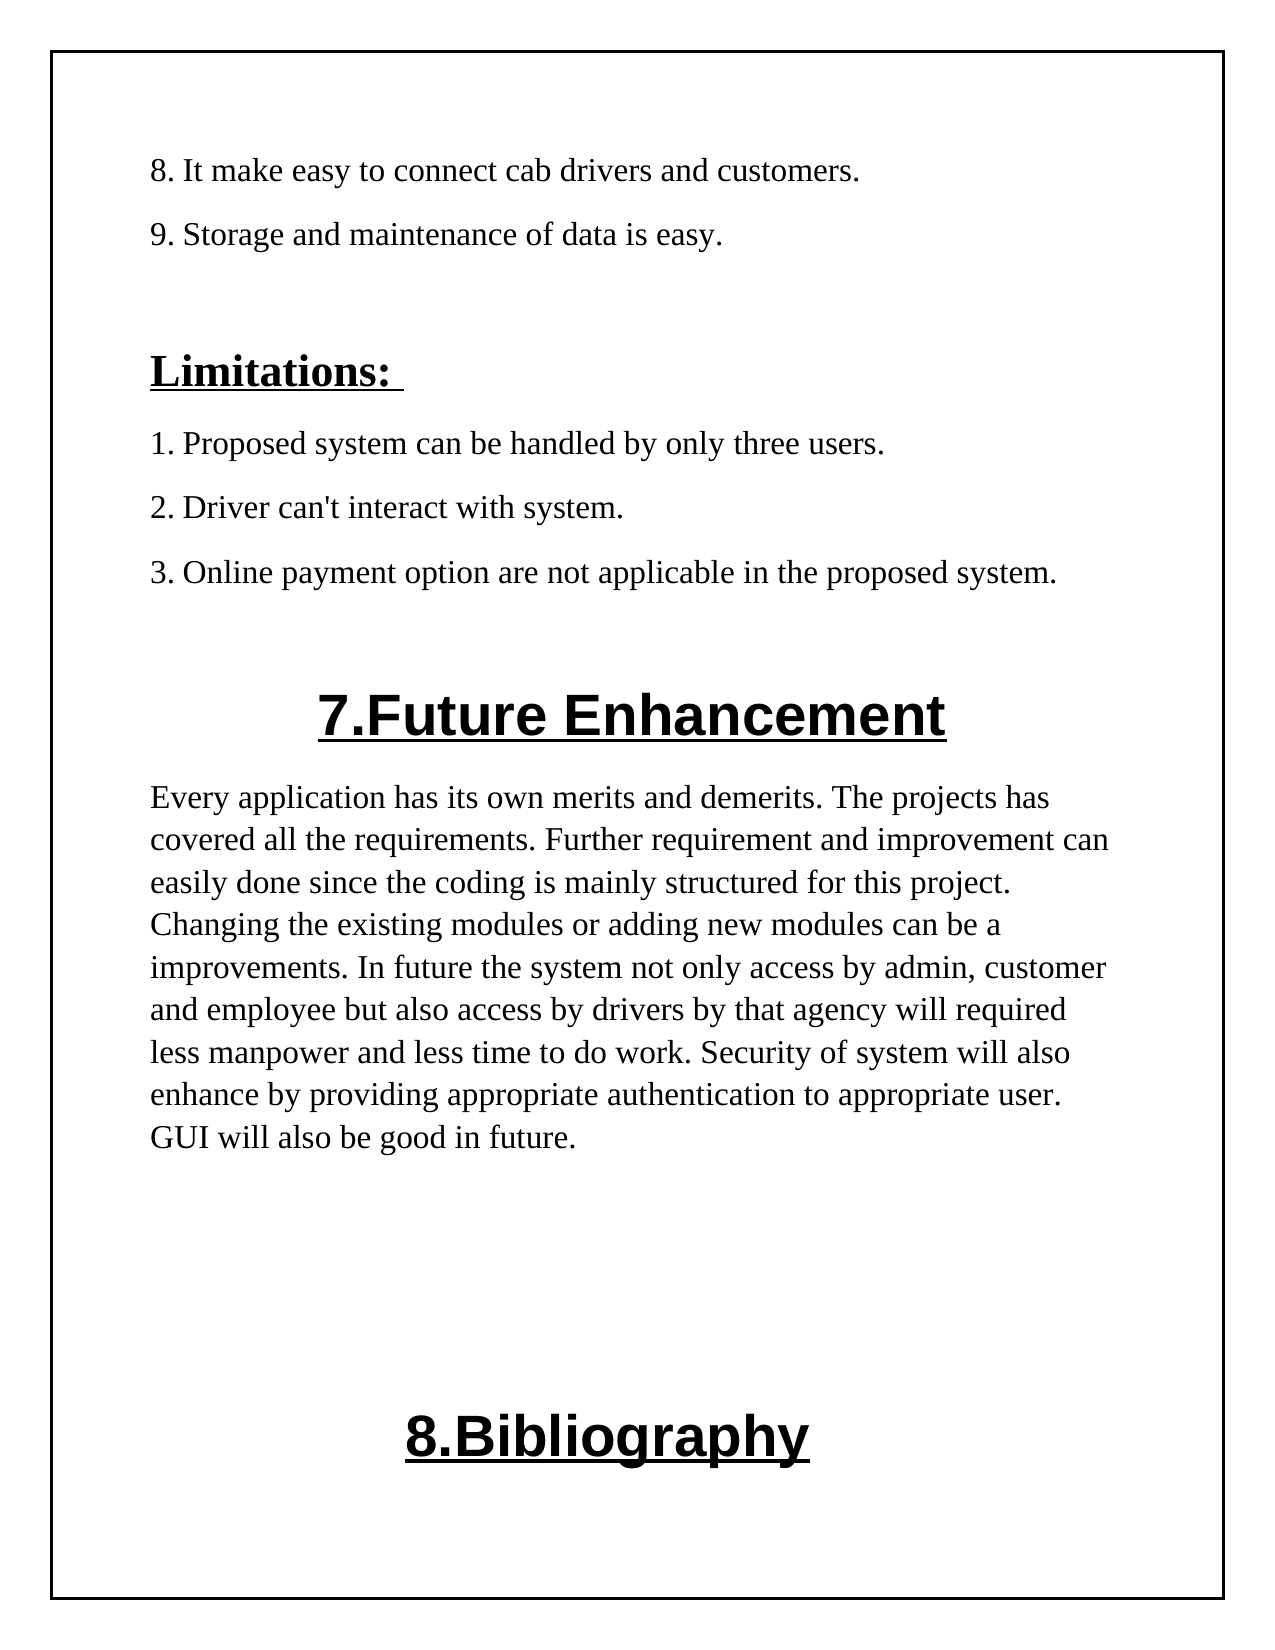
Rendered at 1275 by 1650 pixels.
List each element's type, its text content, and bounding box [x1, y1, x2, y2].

text Limitations: [150, 343, 1125, 396]
text 8.Bibliography [232, 1402, 1125, 1469]
text 7.Future Enhancement [232, 681, 1125, 748]
text Every application has its own merits and demerits. The projects has covered all the requirements. Further requirement and improvement can easily done since the coding is mainly structured for this project. Changing the existing modules or adding new modules can be a improvements. In future the system not only access by admin, customer and employee but also access by drivers by that agency will required less manpower and less time to do work. Security of system will also enhance by providing appropriate authentication to appropriate user. GUI will also be good in future. [150, 777, 1125, 1156]
list Online payment option are not applicable in the proposed system. [150, 552, 1125, 591]
list It make easy to connect cab drivers and customers. [150, 150, 1125, 188]
list Storage and maintenance of data is easy. [150, 214, 1125, 253]
list Driver can't interact with system. [150, 488, 1125, 526]
list Proposed system can be handled by only three users. [150, 423, 1125, 462]
